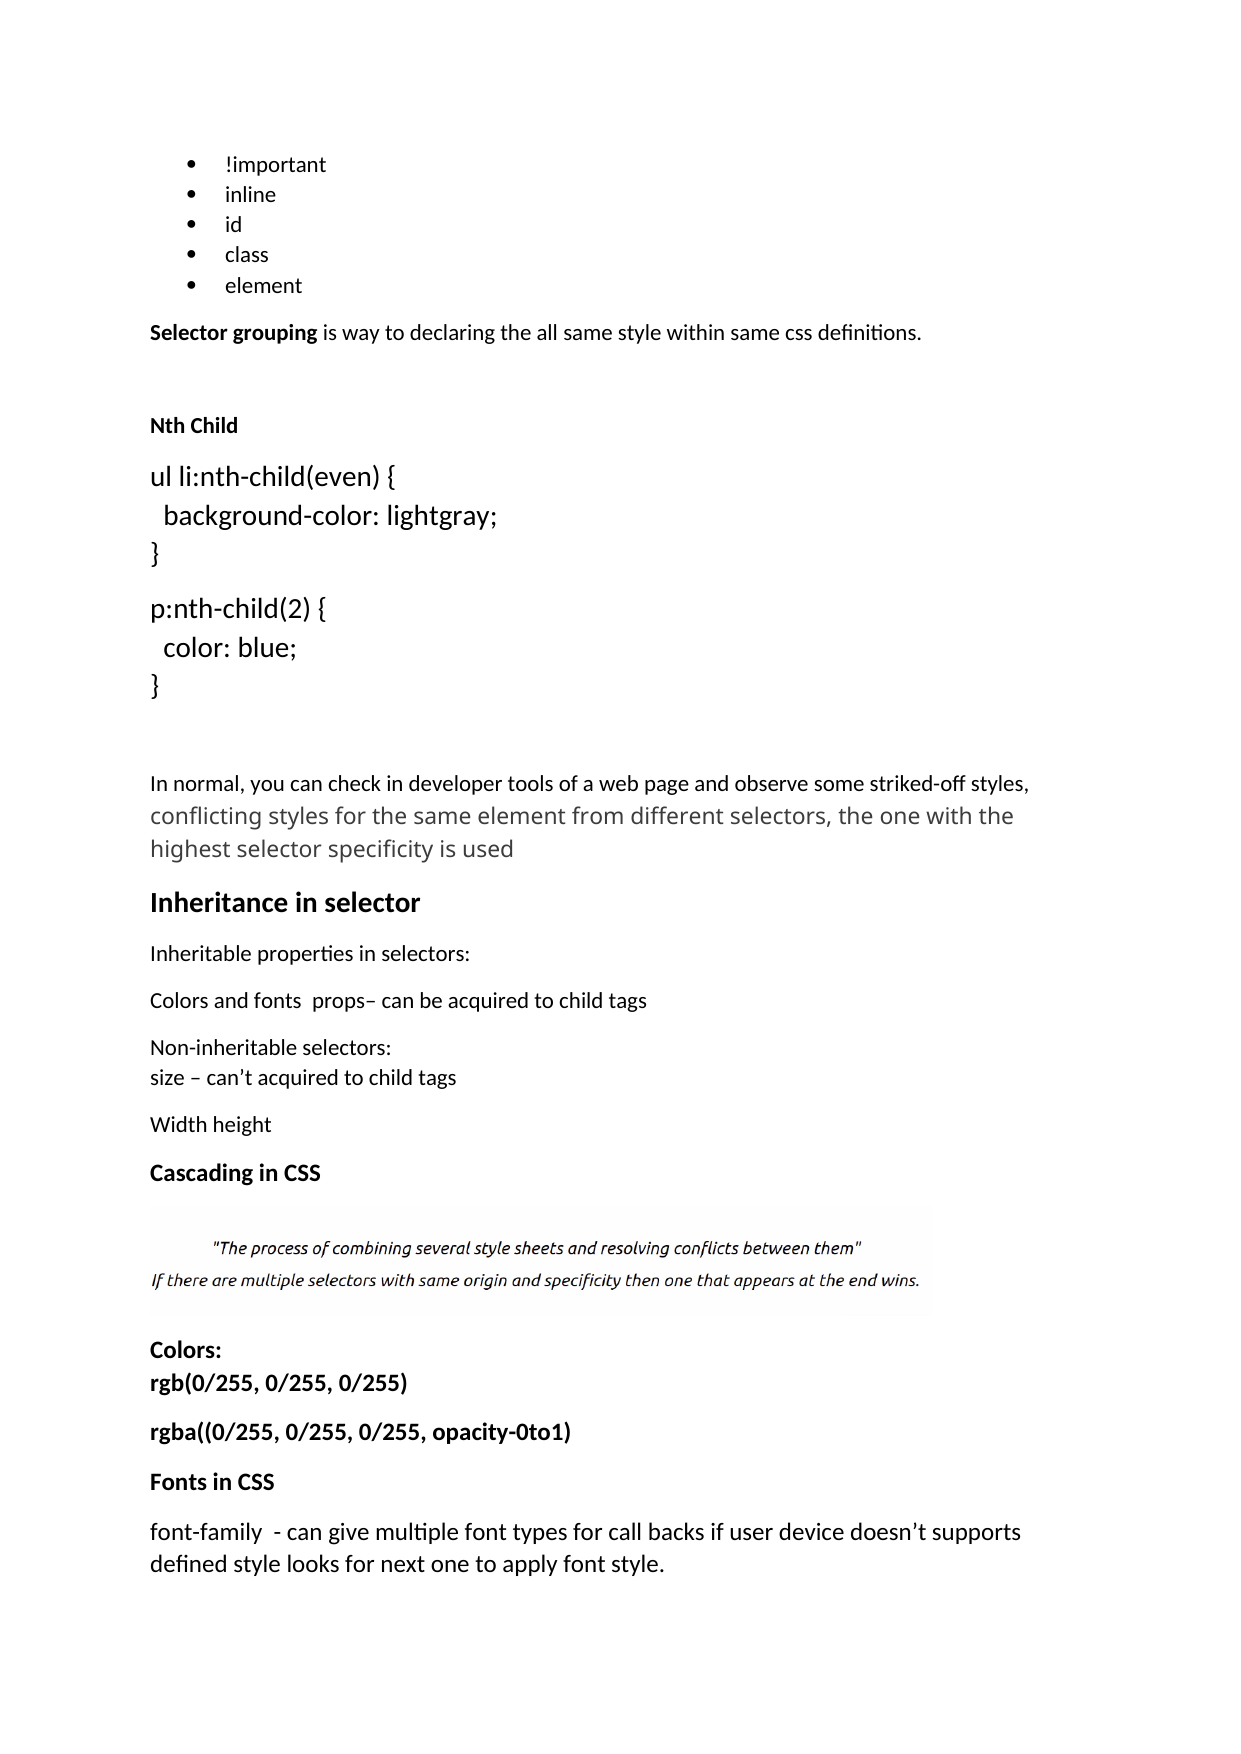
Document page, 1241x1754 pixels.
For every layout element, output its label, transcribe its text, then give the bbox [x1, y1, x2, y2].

text Fonts in CSS [150, 1466, 1090, 1497]
text Inheritable properties in selectors: [150, 939, 1090, 967]
text ul li:nth-child(even) { background-color: lightgray; } [150, 458, 1090, 571]
list element [187, 271, 1090, 299]
text Inheritance in selector [150, 884, 1090, 919]
list inline [187, 180, 1090, 208]
text In normal, you can check in developer tools of a web page and observe some striked-off styles, conflicting styles for the same element from different selectors, the one with the highest selector specificity is used [150, 769, 1090, 865]
list id [187, 210, 1090, 238]
list class [187, 241, 1090, 269]
text Colors: rgb(0/255, 0/255, 0/255) [150, 1334, 1090, 1397]
text Non-inheritable selectors: size – can’t acquired to child tags [150, 1033, 1090, 1091]
list !important [187, 150, 1090, 178]
picture [150, 1206, 933, 1316]
text Width height [150, 1110, 1090, 1138]
text Colors and fonts props– can be acquired to child tags [150, 986, 1090, 1014]
text Nth Child [150, 411, 1090, 439]
text p:nth-child(2) { color: blue; } [150, 590, 1090, 703]
text Cascading in CSS [150, 1157, 1090, 1187]
text rgba((0/255, 0/255, 0/255, opacity-0to1) [150, 1416, 1090, 1447]
text Selector grouping is way to declaring the all same style within same css definitions. [150, 318, 1090, 346]
text font-family - can give multiple font types for call backs if user device doesn’t supports defined style looks for next one to apply font style. [150, 1516, 1090, 1579]
